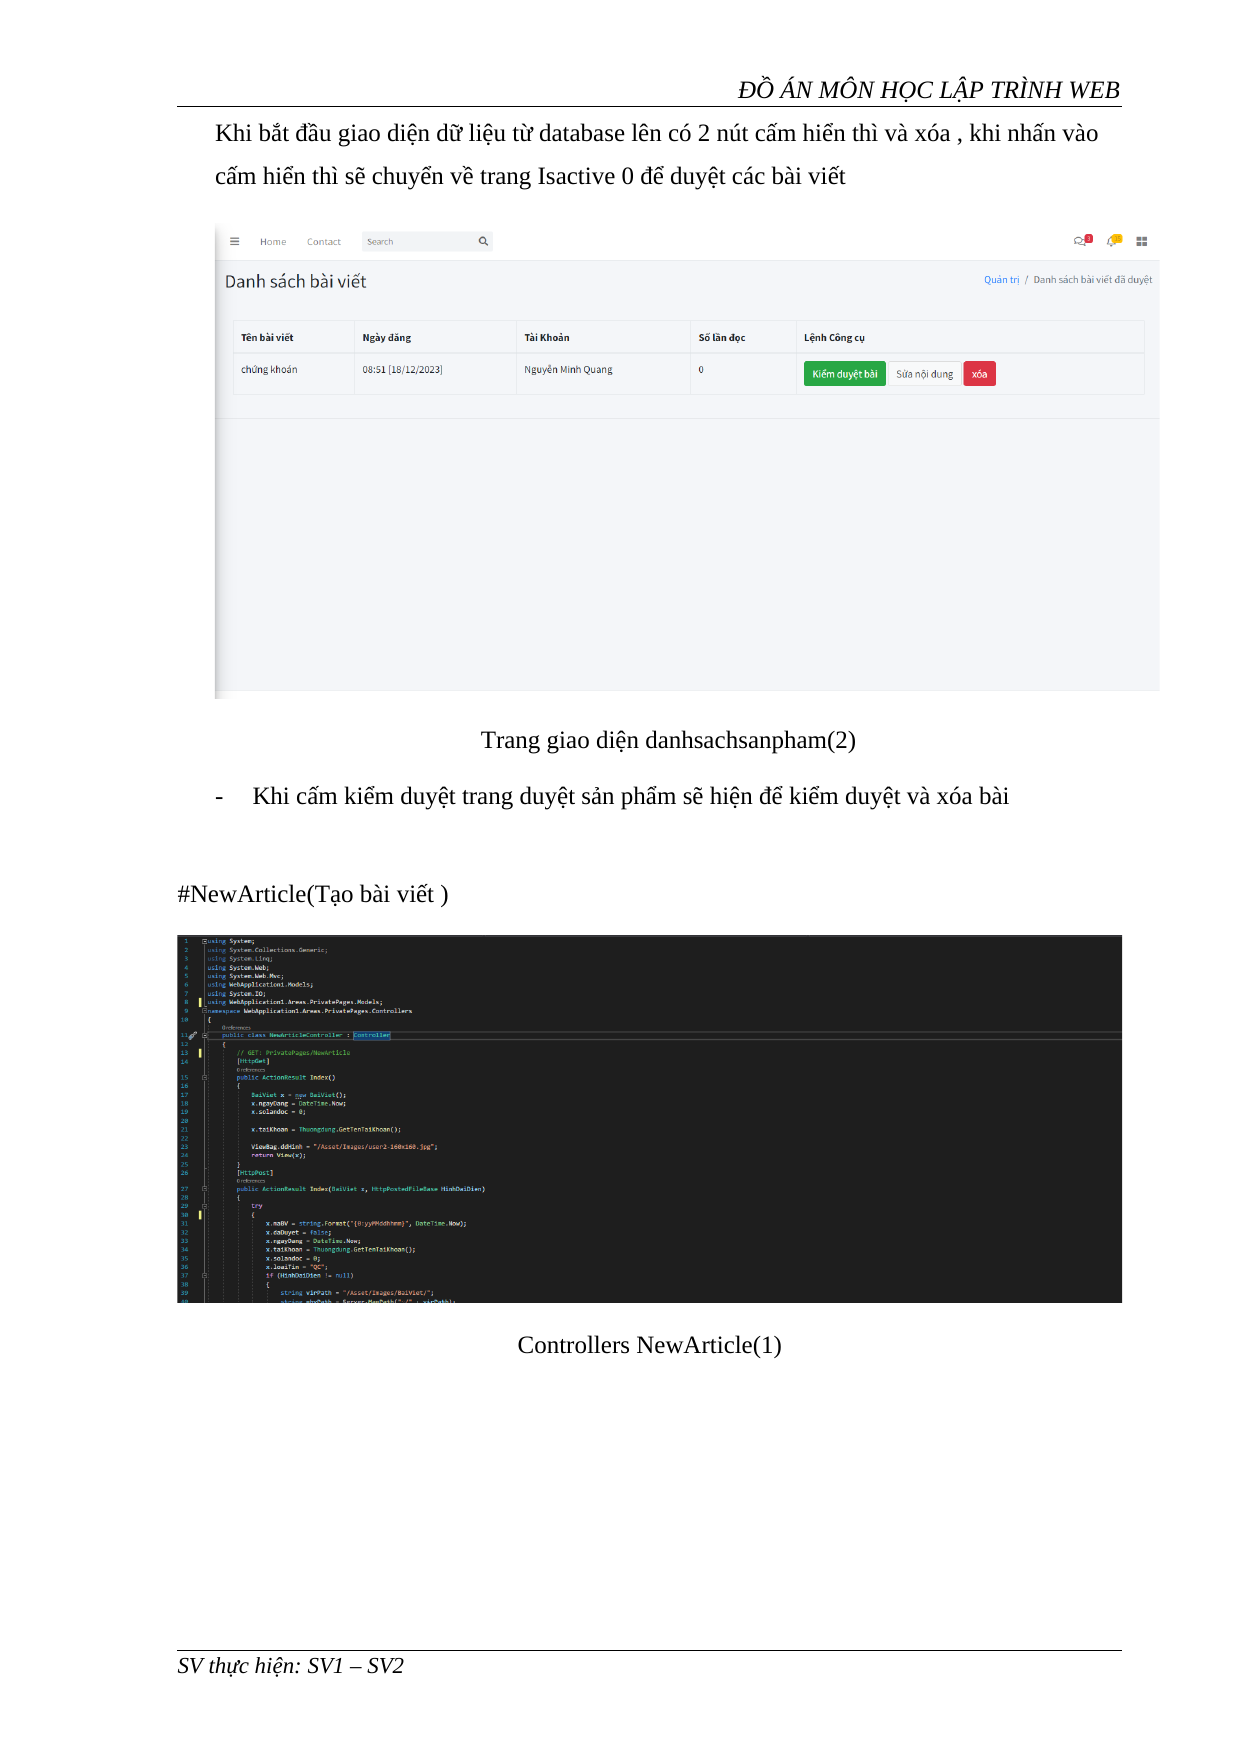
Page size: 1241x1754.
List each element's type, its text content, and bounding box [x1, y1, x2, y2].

text Controllers NewArticle(1) [177, 1330, 1122, 1358]
picture [177, 935, 1123, 1303]
picture [214, 216, 1160, 699]
text #NewArticle(Tạo bài viết ) [177, 879, 1122, 908]
text Trang giao diện danhsachsanpham(2) [215, 725, 1122, 754]
list Khi cấm kiểm duyệt trang duyệt sản phẩm sẽ hiện để kiểm duyệt và xóa bài [215, 781, 1122, 809]
text Khi bắt đầu giao diện dữ liệu từ database lên có 2 nút cấm hiển thì và xóa , khi nhấn vào cấm hiển thì sẽ chuyển về trang Isactive 0 để duyệt các bài viết [215, 118, 1122, 190]
